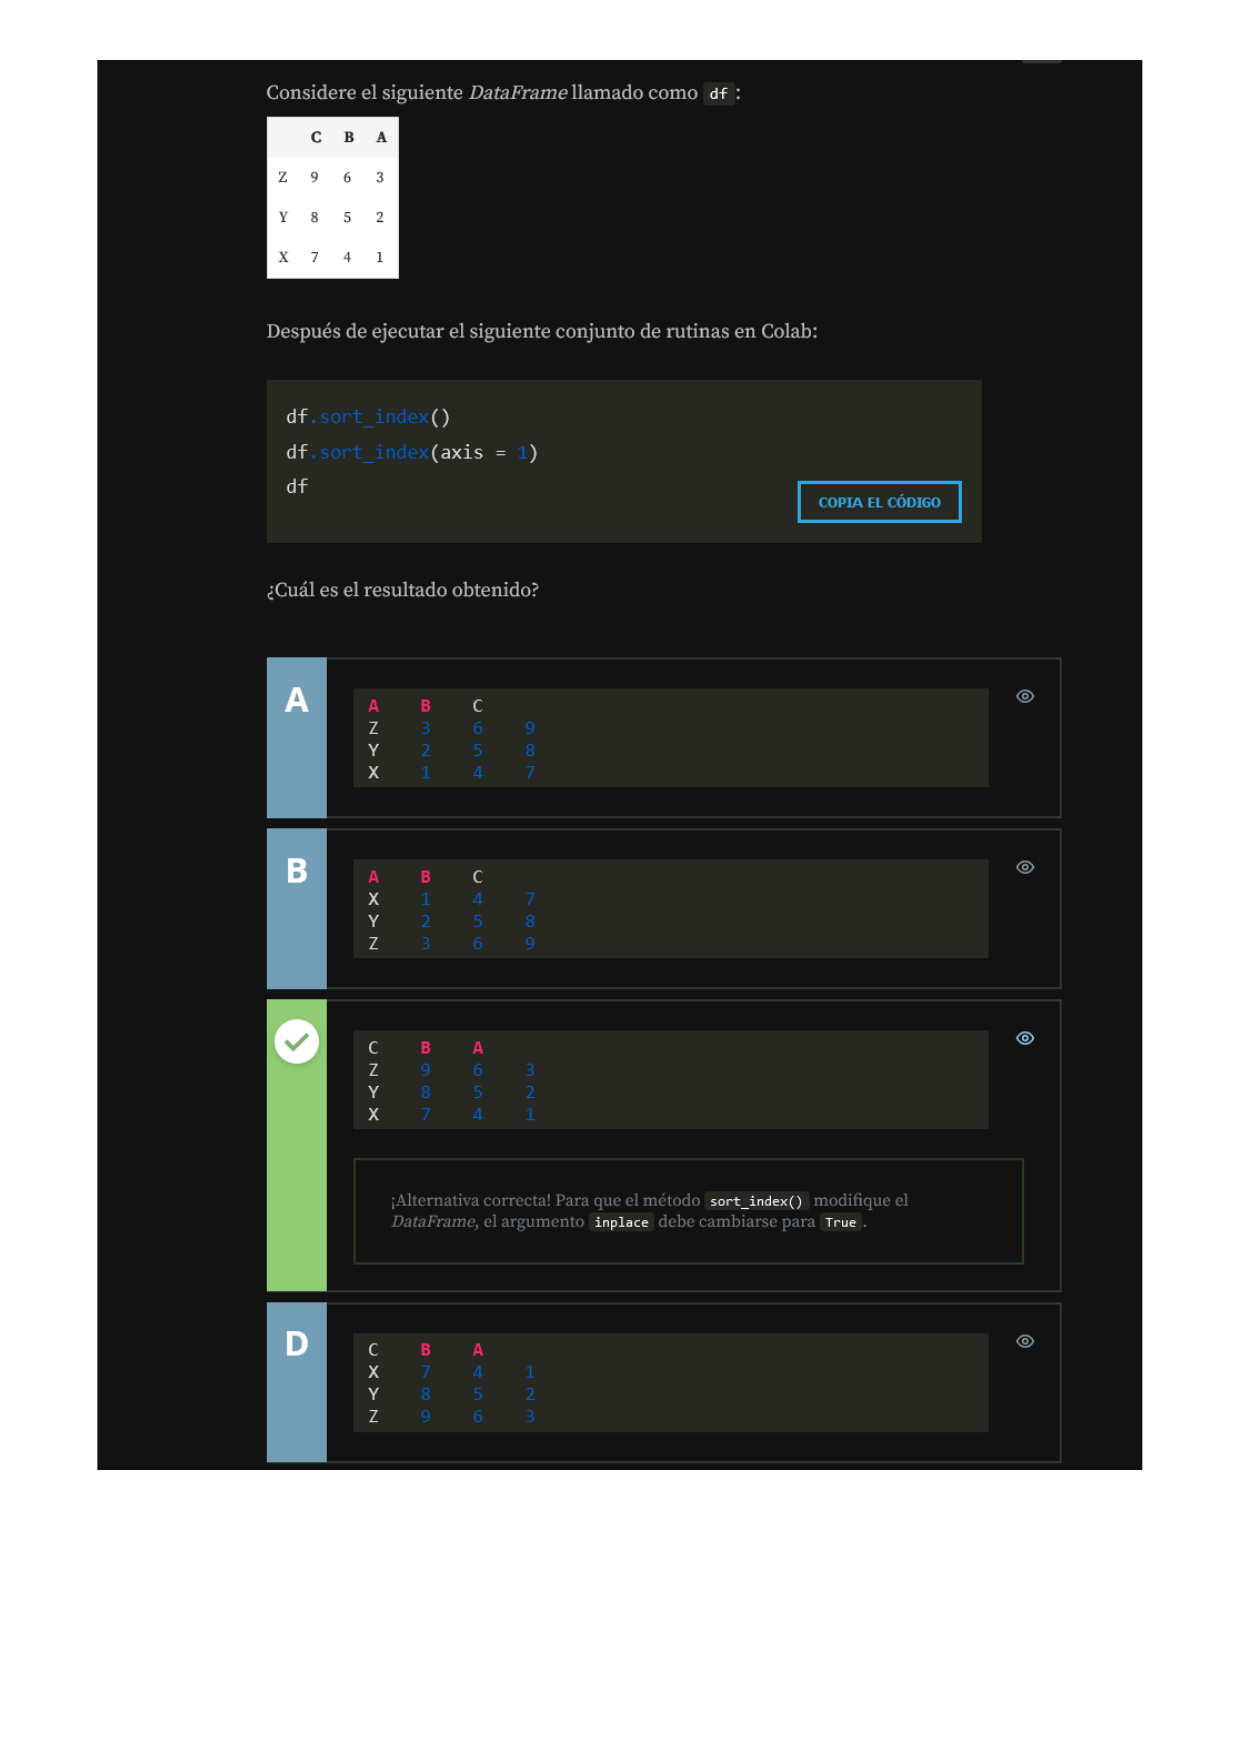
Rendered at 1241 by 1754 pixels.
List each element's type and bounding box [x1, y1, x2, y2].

picture [97, 60, 1143, 1470]
